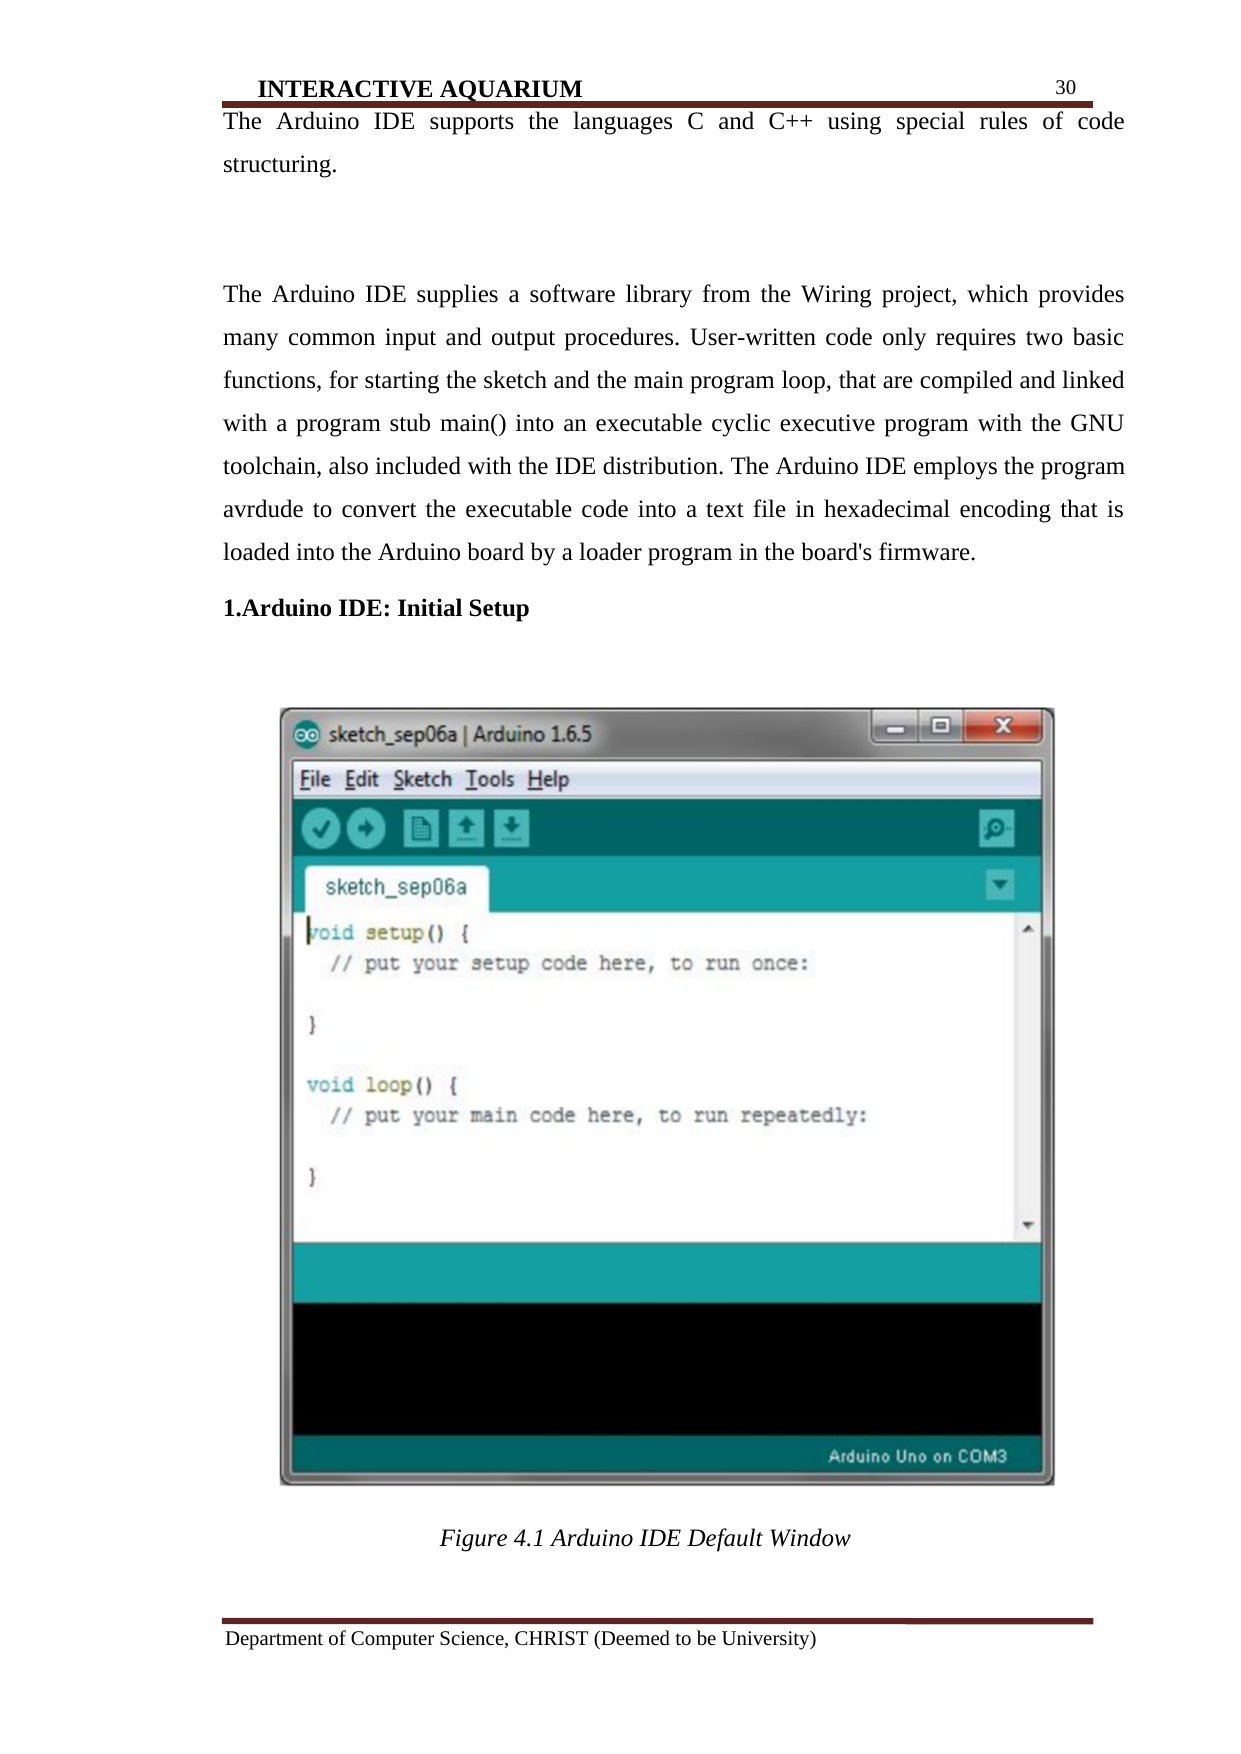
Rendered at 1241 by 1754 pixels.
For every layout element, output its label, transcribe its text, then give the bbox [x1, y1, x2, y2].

picture [222, 704, 1072, 1496]
text 1.Arduino IDE: Initial Setup [167, 593, 1126, 622]
text Figure 4.1 Arduino IDE Default Window [167, 1523, 1126, 1551]
list The Arduino IDE supports the languages C and C++ using special rules of code structuring. [167, 106, 1126, 178]
list The Arduino IDE supplies a software library from the Wiring project, which provides many common input and output procedures. User-written code only requires two basic functions, for starting the sketch and the main program loop, that are compiled and linked with a program stub main() into an executable cyclic executive program with the GNU toolchain, also included with the IDE distribution. The Arduino IDE employs the program avrdude to convert the executable code into a text file in hexadecimal encoding that is loaded into the Arduino board by a loader program in the board's firmware. [167, 279, 1126, 566]
